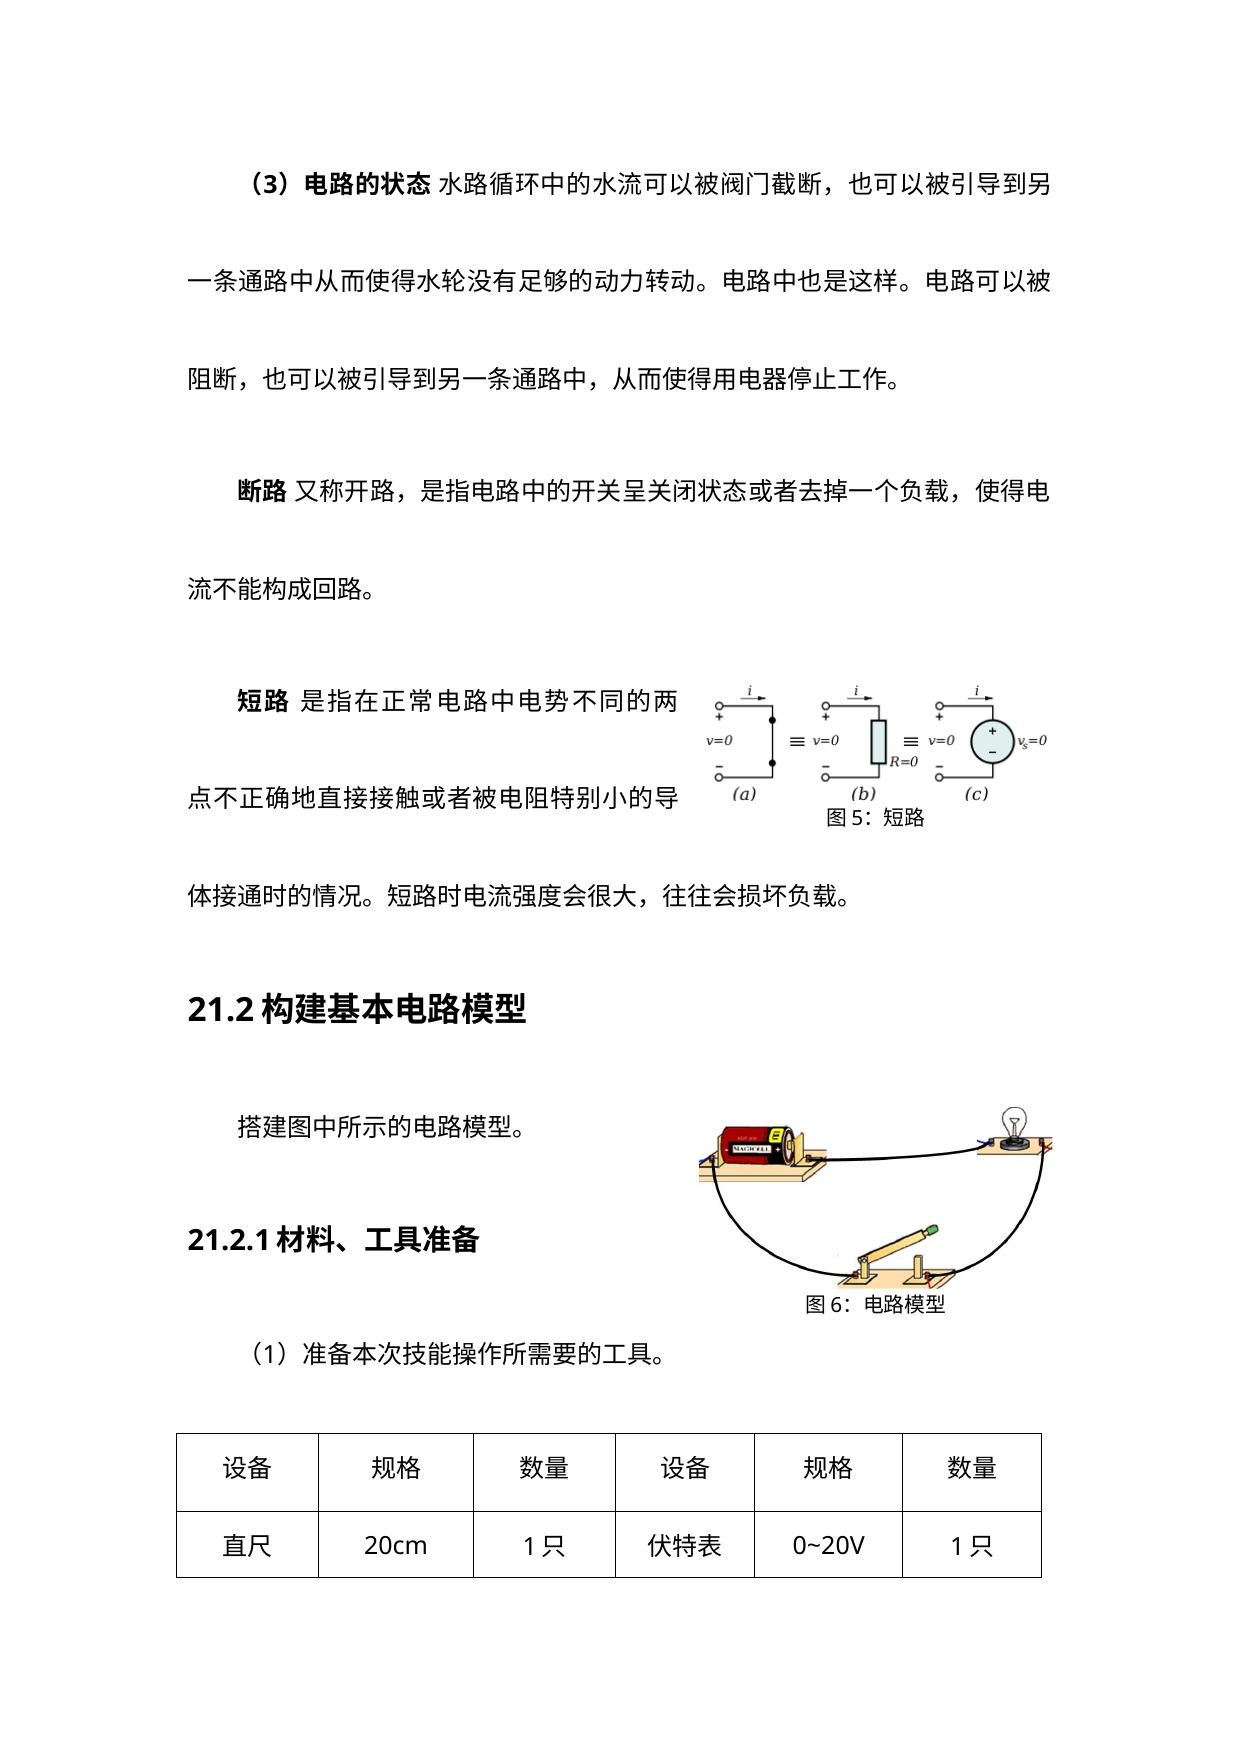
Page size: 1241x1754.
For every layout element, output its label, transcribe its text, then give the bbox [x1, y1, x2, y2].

table_cell 20cm [319, 1512, 473, 1577]
table_cell 伏特表 [616, 1512, 754, 1577]
table_header 设备 [177, 1434, 318, 1511]
table_header 规格 [755, 1434, 902, 1511]
text （1）准备本次技能操作所需要的工具。 [187, 1320, 1053, 1385]
text （3）电路的状态 水路循环中的水流可以被阀门截断，也可以被引导到另一条通路中从而使得水轮没有足够的动力转动。电路中也是这样。电路可以被阻断，也可以被引导到另一条通路中，从而使得用电器停止工作。 [187, 150, 1053, 410]
table_cell 直尺 [177, 1512, 318, 1577]
table_header 规格 [319, 1434, 473, 1511]
picture [698, 681, 1053, 800]
text 断路 又称开路，是指电路中的开关呈关闭状态或者去掉一个负载，使得电流不能构成回路。 [187, 457, 1053, 620]
text 短路 是指在正常电路中电势不同的两点不正确地直接接触或者被电阻特别小的导体接通时的情况。短路时电流强度会很大，往往会损坏负载。 [187, 667, 1053, 927]
table_header 数量 [474, 1434, 615, 1511]
table_cell 1只 [474, 1512, 615, 1577]
table_cell 1只 [903, 1512, 1041, 1577]
text 21.2构建基本电路模型 [187, 974, 1053, 1039]
table_cell 0~20V [755, 1512, 902, 1577]
table_header 数量 [903, 1434, 1041, 1511]
table_header 设备 [616, 1434, 754, 1511]
text 21.2.1材料、工具准备 [187, 1205, 698, 1270]
text 搭建图中所示的电路模型。 [187, 1093, 1053, 1158]
picture [698, 1107, 1053, 1288]
